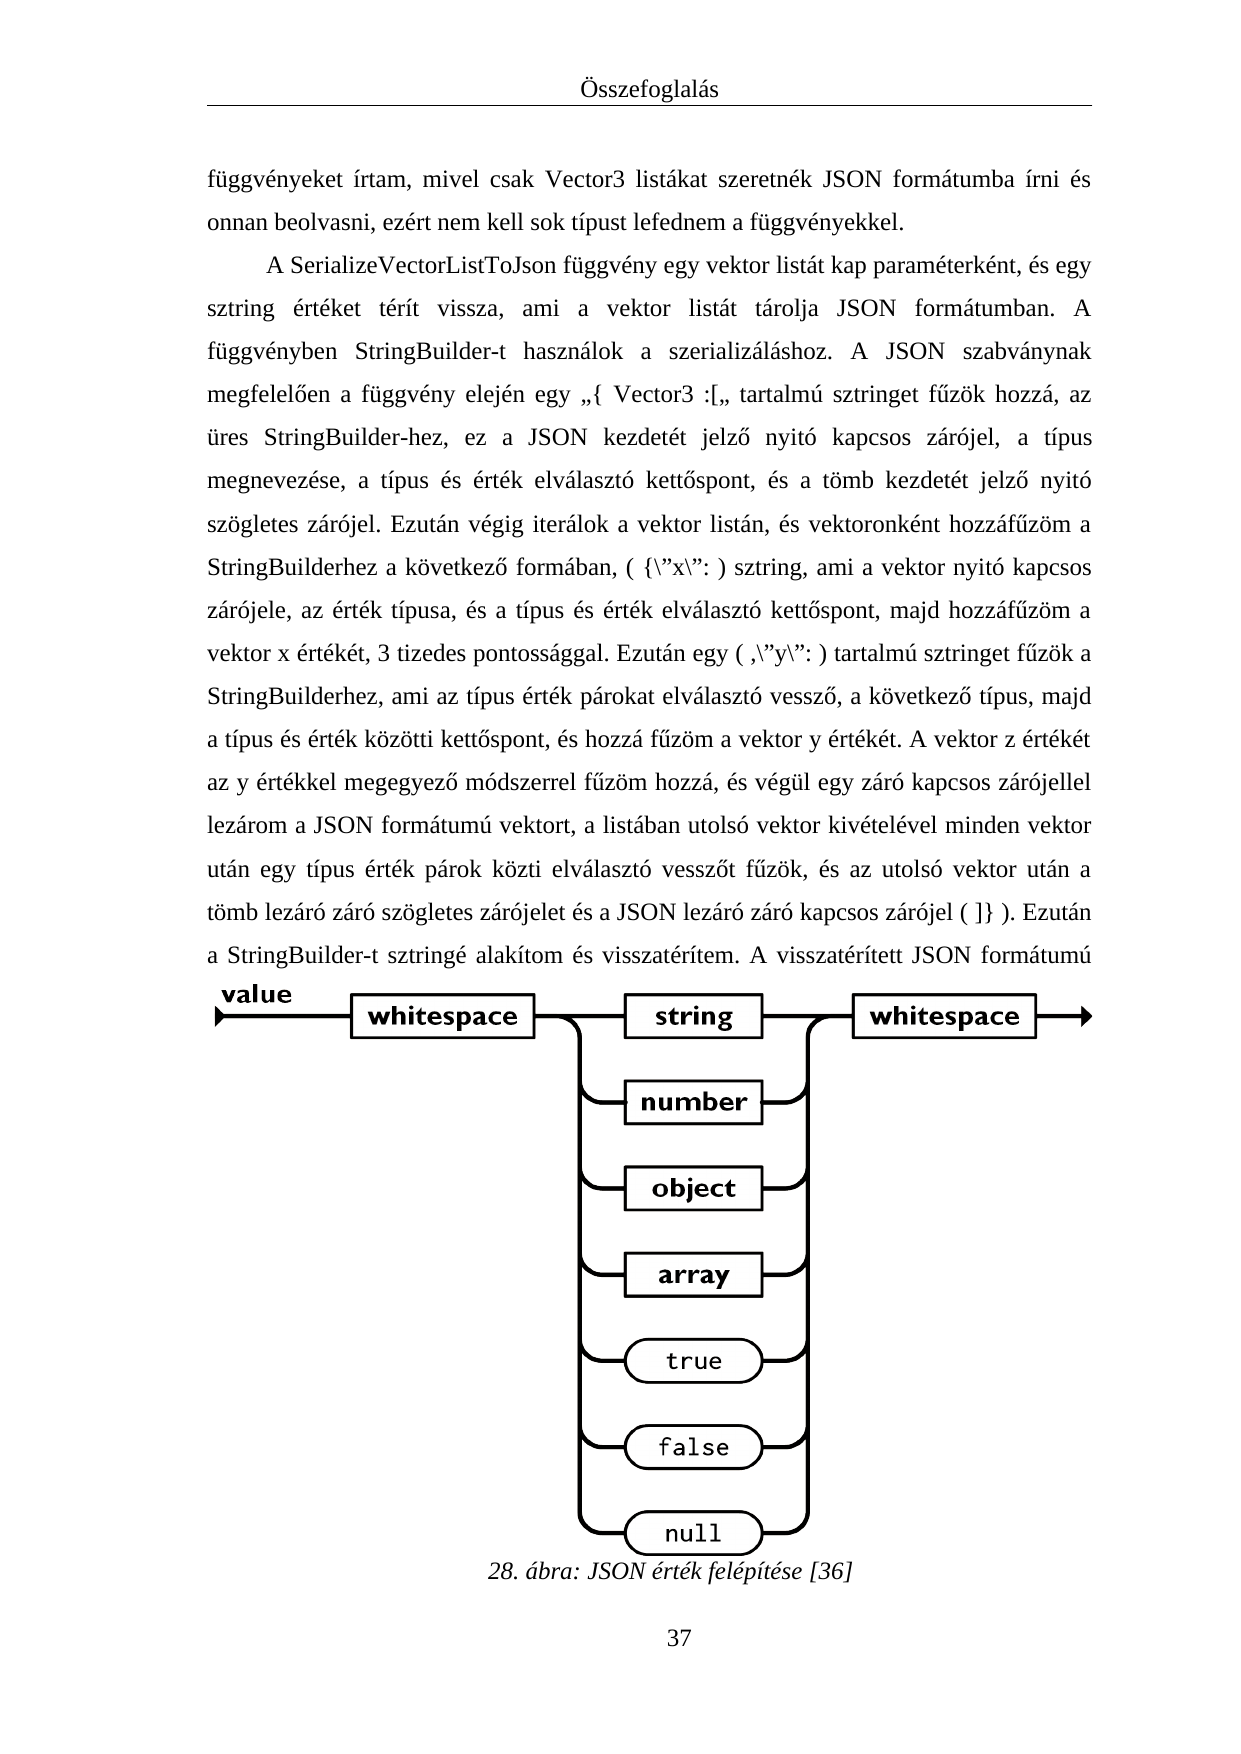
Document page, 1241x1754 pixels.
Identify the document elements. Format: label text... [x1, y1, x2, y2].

picture [206, 970, 1093, 1560]
text A SerializeVectorListToJson függvény egy vektor listát kap paraméterként, és egy sztring értéket térít vissza, ami a vektor listát tárolja JSON formátumban. A függvényben StringBuilder-t használok a szerializáláshoz. A JSON szabványnak megfelelően a függvény elején egy „{ Vector3 :[„ tartalmú sztringet fűzök hozzá, az üres StringBuilder-hez, ez a JSON kezdetét jelző nyitó kapcsos zárójel, a típus megnevezése, a típus és érték elválasztó kettőspont, és a tömb kezdetét jelző nyitó szögletes zárójel. Ezután végig iterálok a vektor listán, és vektoronként hozzáfűzöm a StringBuilderhez a következő formában, ( {\”x\”: ) sztring, ami a vektor nyitó kapcsos zárójele, az érték típusa, és a típus és érték elválasztó kettőspont, majd hozzáfűzöm a vektor x értékét, 3 tizedes pontossággal. Ezután egy ( ,\”y\”: ) tartalmú sztringet fűzök a StringBuilderhez, ami az típus érték párokat elválasztó vessző, a következő típus, majd a típus és érték közötti kettőspont, és hozzá fűzöm a vektor y értékét. A vektor z értékét az y értékkel megegyező módszerrel fűzöm hozzá, és végül egy záró kapcsos zárójellel lezárom a JSON formátumú vektort, a listában utolsó vektor kivételével minden vektor után egy típus érték párok közti elválasztó vesszőt fűzök, és az utolsó vektor után a tömb lezáró záró szögletes zárójelet és a JSON lezáró záró kapcsos zárójel ( ]} ). Ezután a StringBuilder-t sztringé alakítom és visszatérítem. A visszatérített JSON formátumú sztringet egy másik függvény kiírja egy JSON kiterjesztésű fájlba, a fájl nevének pedig a gyakorlat számát adja meg a függvény, például 3.JSON. [207, 250, 1092, 969]
text A Unity rendelkezik JSON támogatásához egy könyvtárral, a JsonUtility-vel, sajnos nekem nem sikerült működésre bírnom ezért saját szerializáló és deszerializáló függvényeket írtam, mivel csak Vector3 listákat szeretnék JSON formátumba írni és onnan beolvasni, ezért nem kell sok típust lefednem a függvényekkel. [207, 164, 1092, 236]
